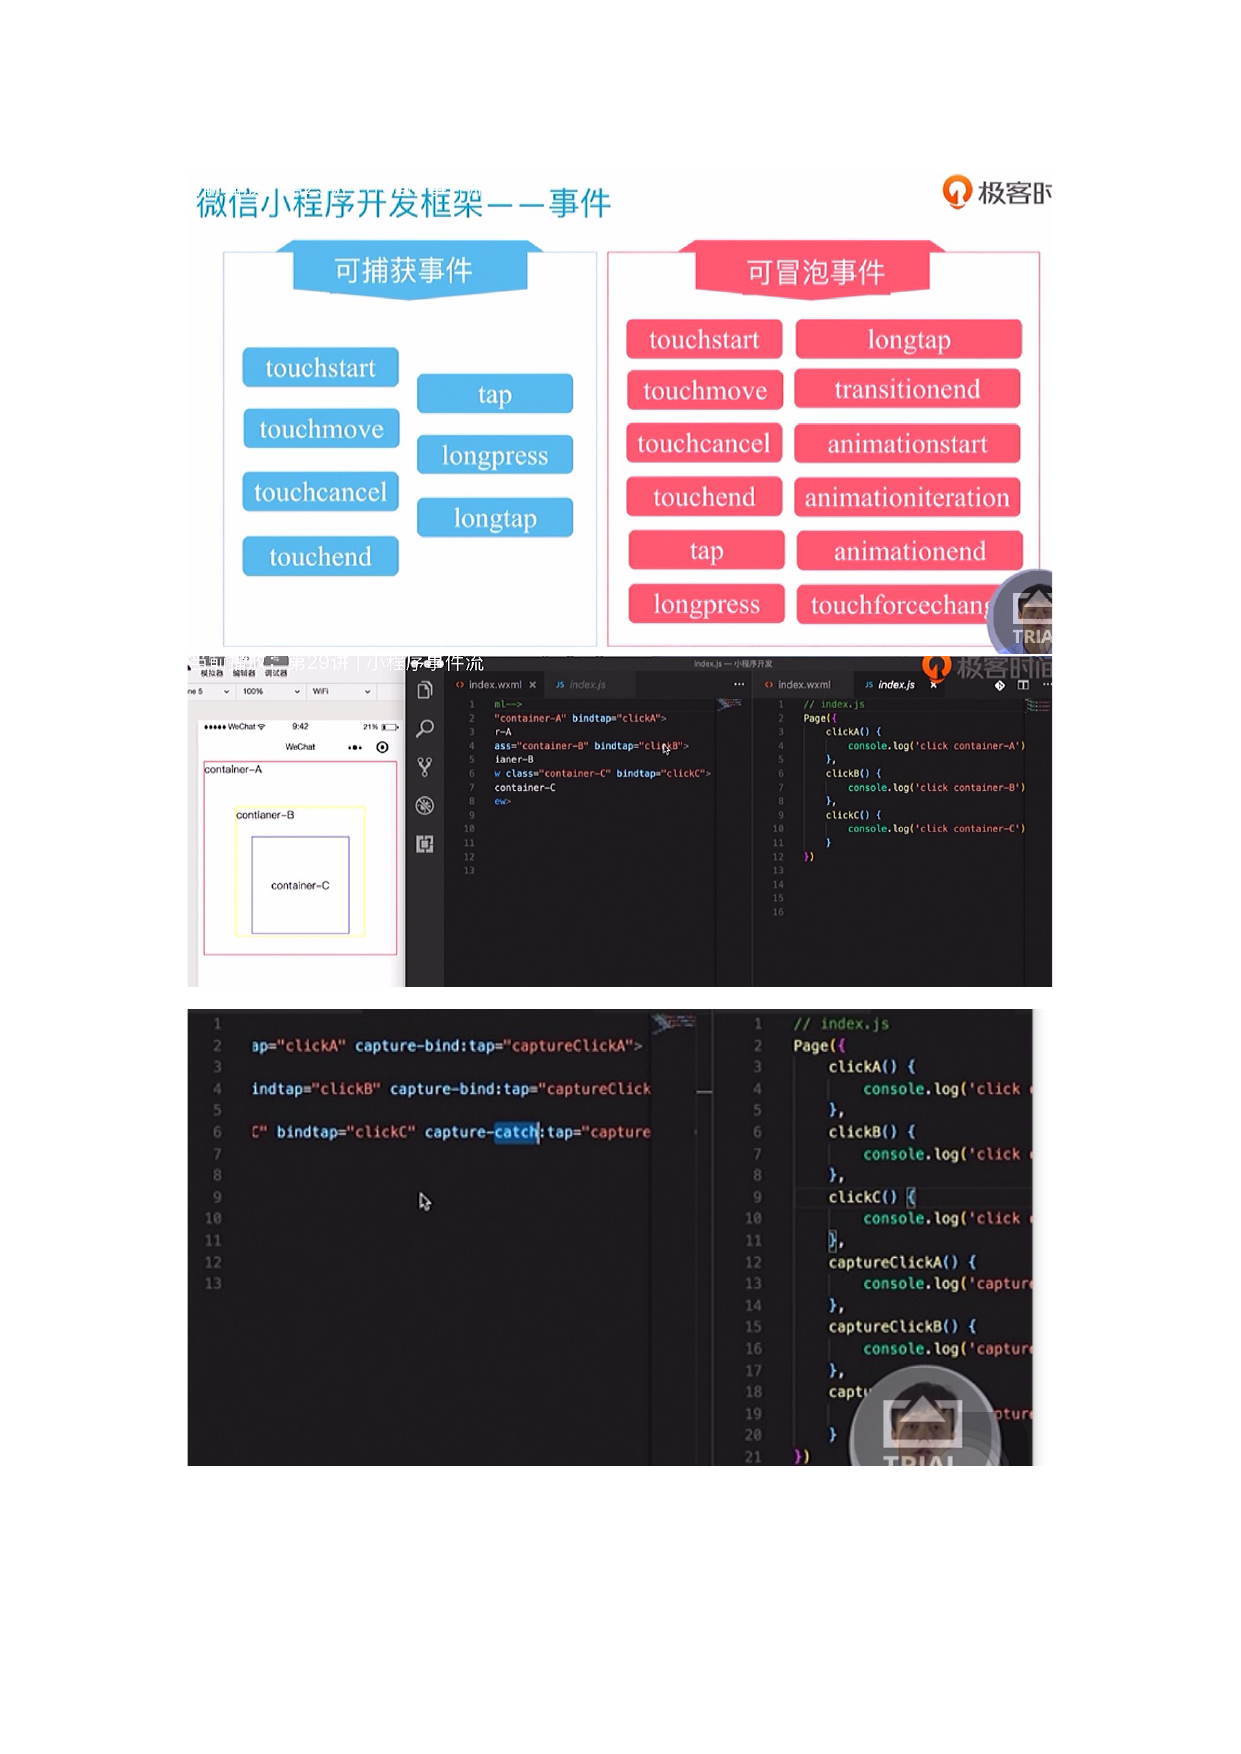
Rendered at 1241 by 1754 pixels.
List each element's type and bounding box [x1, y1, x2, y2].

picture [187, 172, 1053, 654]
picture [187, 1009, 1053, 1466]
picture [187, 656, 1053, 987]
